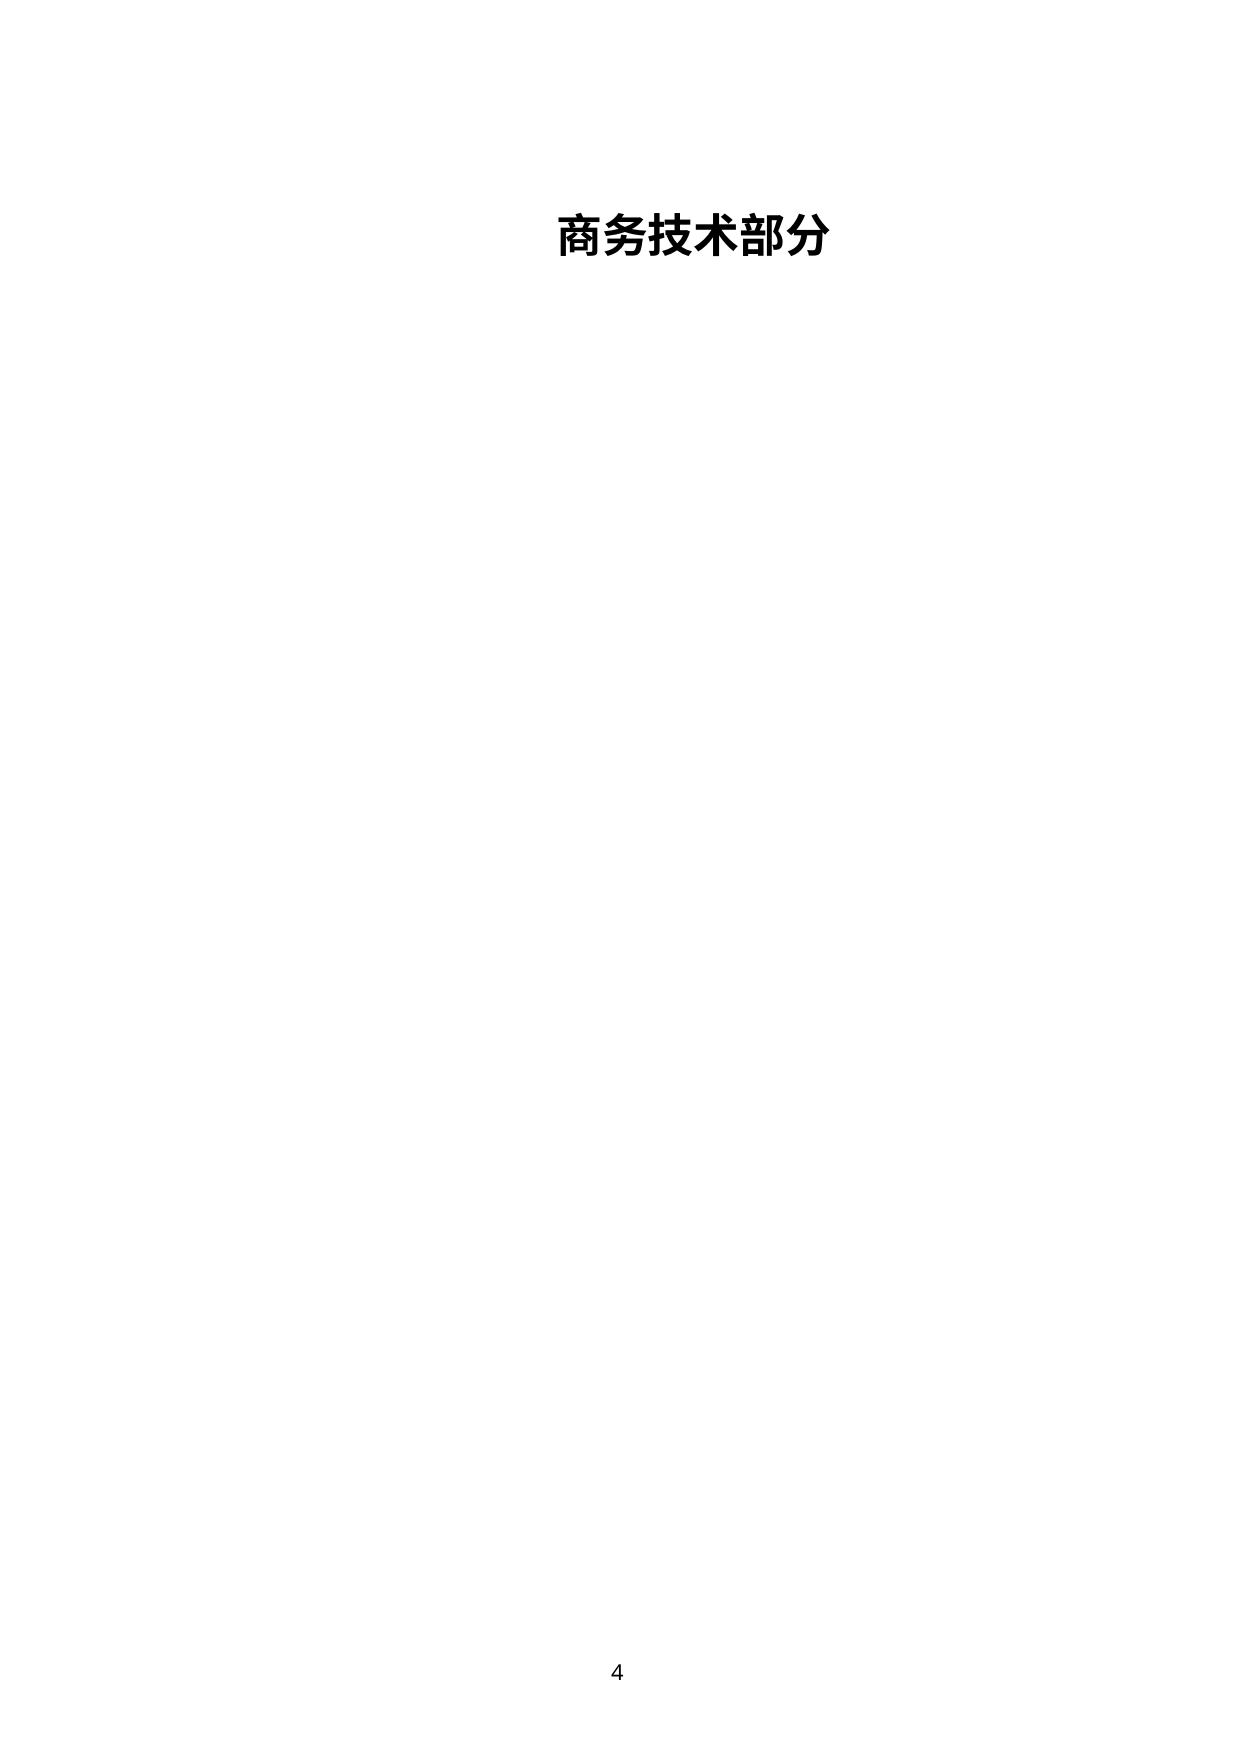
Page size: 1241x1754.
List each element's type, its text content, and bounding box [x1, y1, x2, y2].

subtitle 商务技术部分 [188, 194, 1062, 267]
